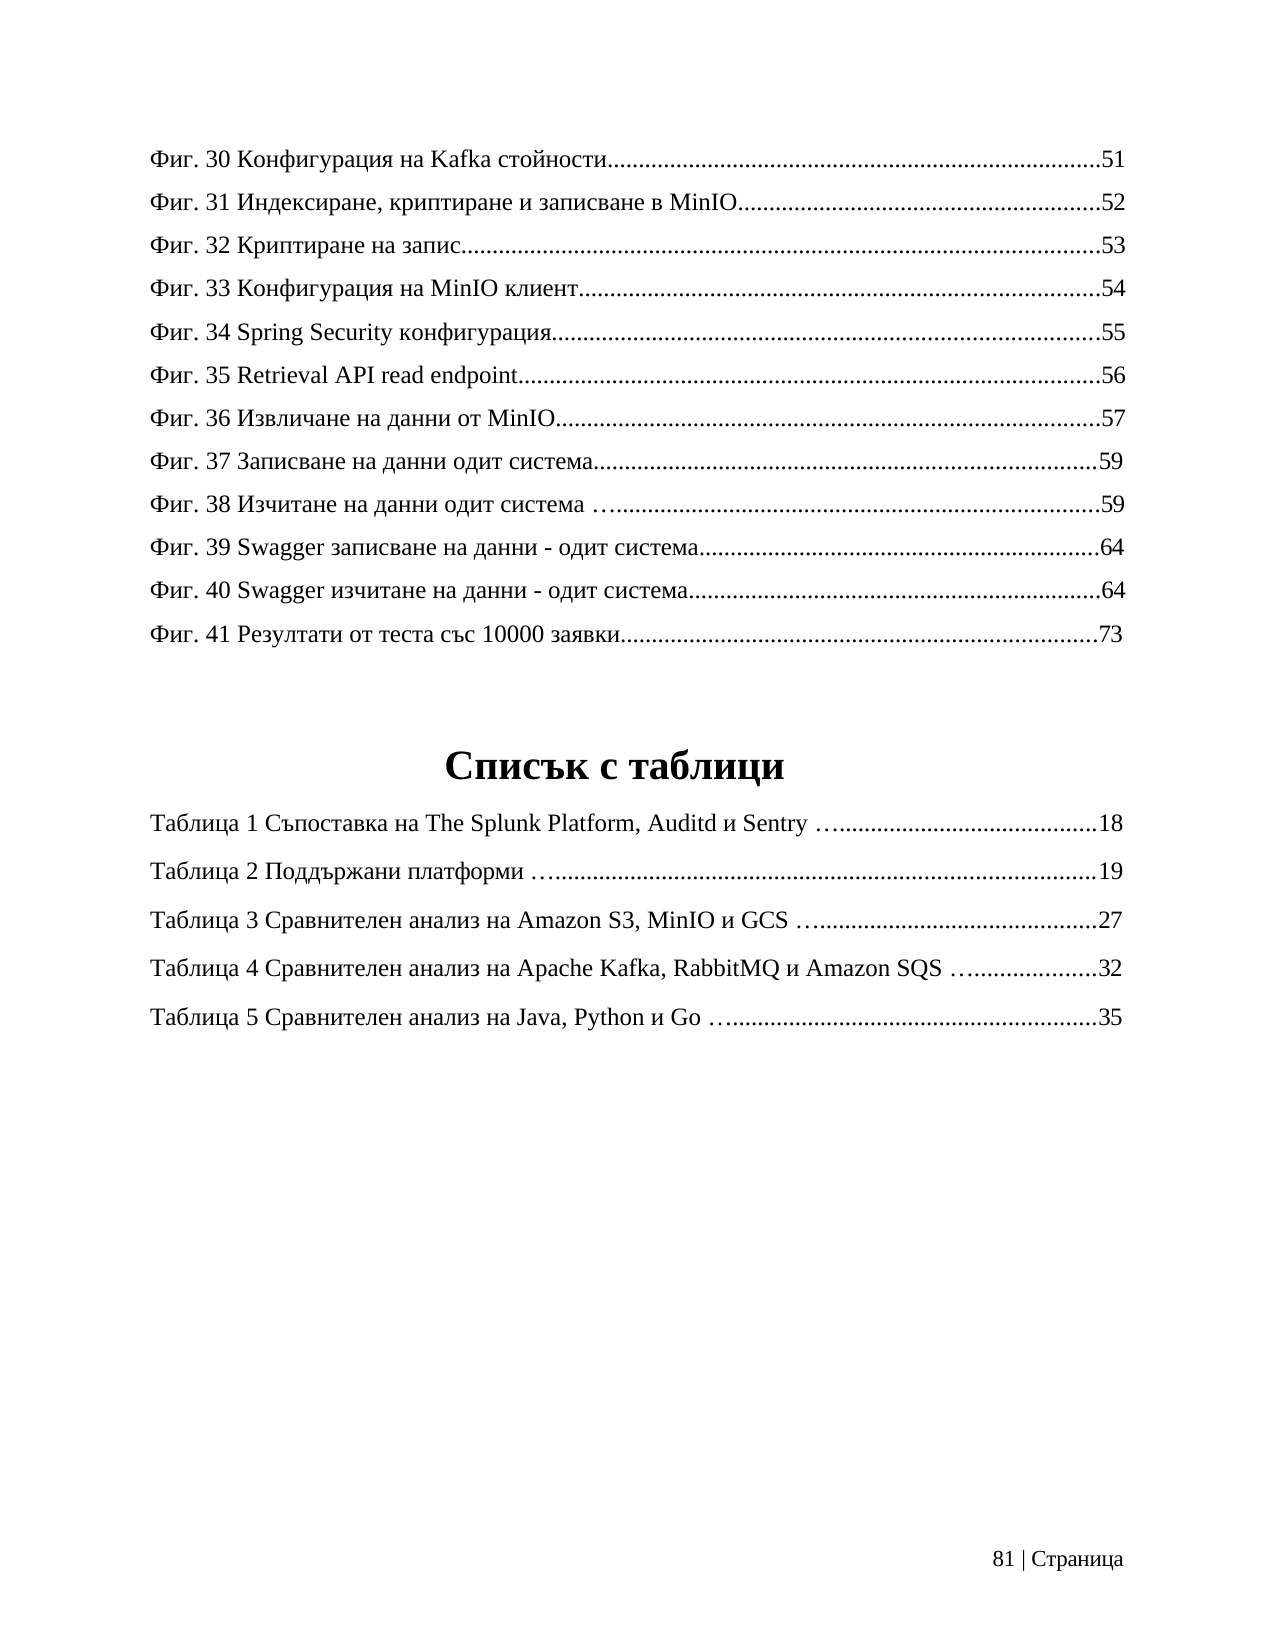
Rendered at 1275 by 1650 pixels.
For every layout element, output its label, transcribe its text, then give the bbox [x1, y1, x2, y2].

text Фиг. 41 Резултати от теста със 10000 заявки .73 [149, 619, 1127, 647]
text Фиг. 30 Конфигурация на Kafka стойности .51 [149, 144, 1127, 172]
text Фиг. 33 Конфигурация на MinIO клиент .54 [149, 273, 1127, 302]
text Фиг. 32 Криптиране на запис .53 [149, 230, 1127, 259]
text Таблица 5 Сравнителен анализ на Java, Python и Go … 35 [150, 1002, 1127, 1030]
text Фиг. 39 Swagger записване на данни - одит система .64 [149, 532, 1127, 561]
text Таблица 4 Сравнителен анализ на Apache Kafka, RabbitMQ и Amazon SQS … 32 [150, 953, 1127, 982]
text Фиг. 31 Индексиране, криптиране и записване в MinIO .52 [149, 187, 1127, 216]
text Таблица 1 Съпоставка на The Splunk Platform, Auditd и Sentry … 18 [150, 808, 1127, 837]
text Фиг. 38 Изчитане на данни одит система … .59 [149, 489, 1127, 518]
text Таблица 3 Сравнителен анализ на Amazon S3, MinIO и GCS … 27 [150, 905, 1127, 933]
text Фиг. 40 Swagger изчитане на данни - одит система .64 [149, 576, 1127, 604]
text Таблица 2 Поддържани платформи … 19 [150, 856, 1127, 885]
text Фиг. 36 Извличане на данни от MinIO .57 [149, 403, 1127, 432]
text Фиг. 35 Retrieval API read endpoint .56 [149, 360, 1127, 389]
text Фиг. 37 Записване на данни одит система 59 [149, 446, 1127, 475]
text Фиг. 34 Spring Security конфигурация .55 [149, 317, 1127, 345]
subtitle Списък с таблици [101, 740, 1127, 788]
